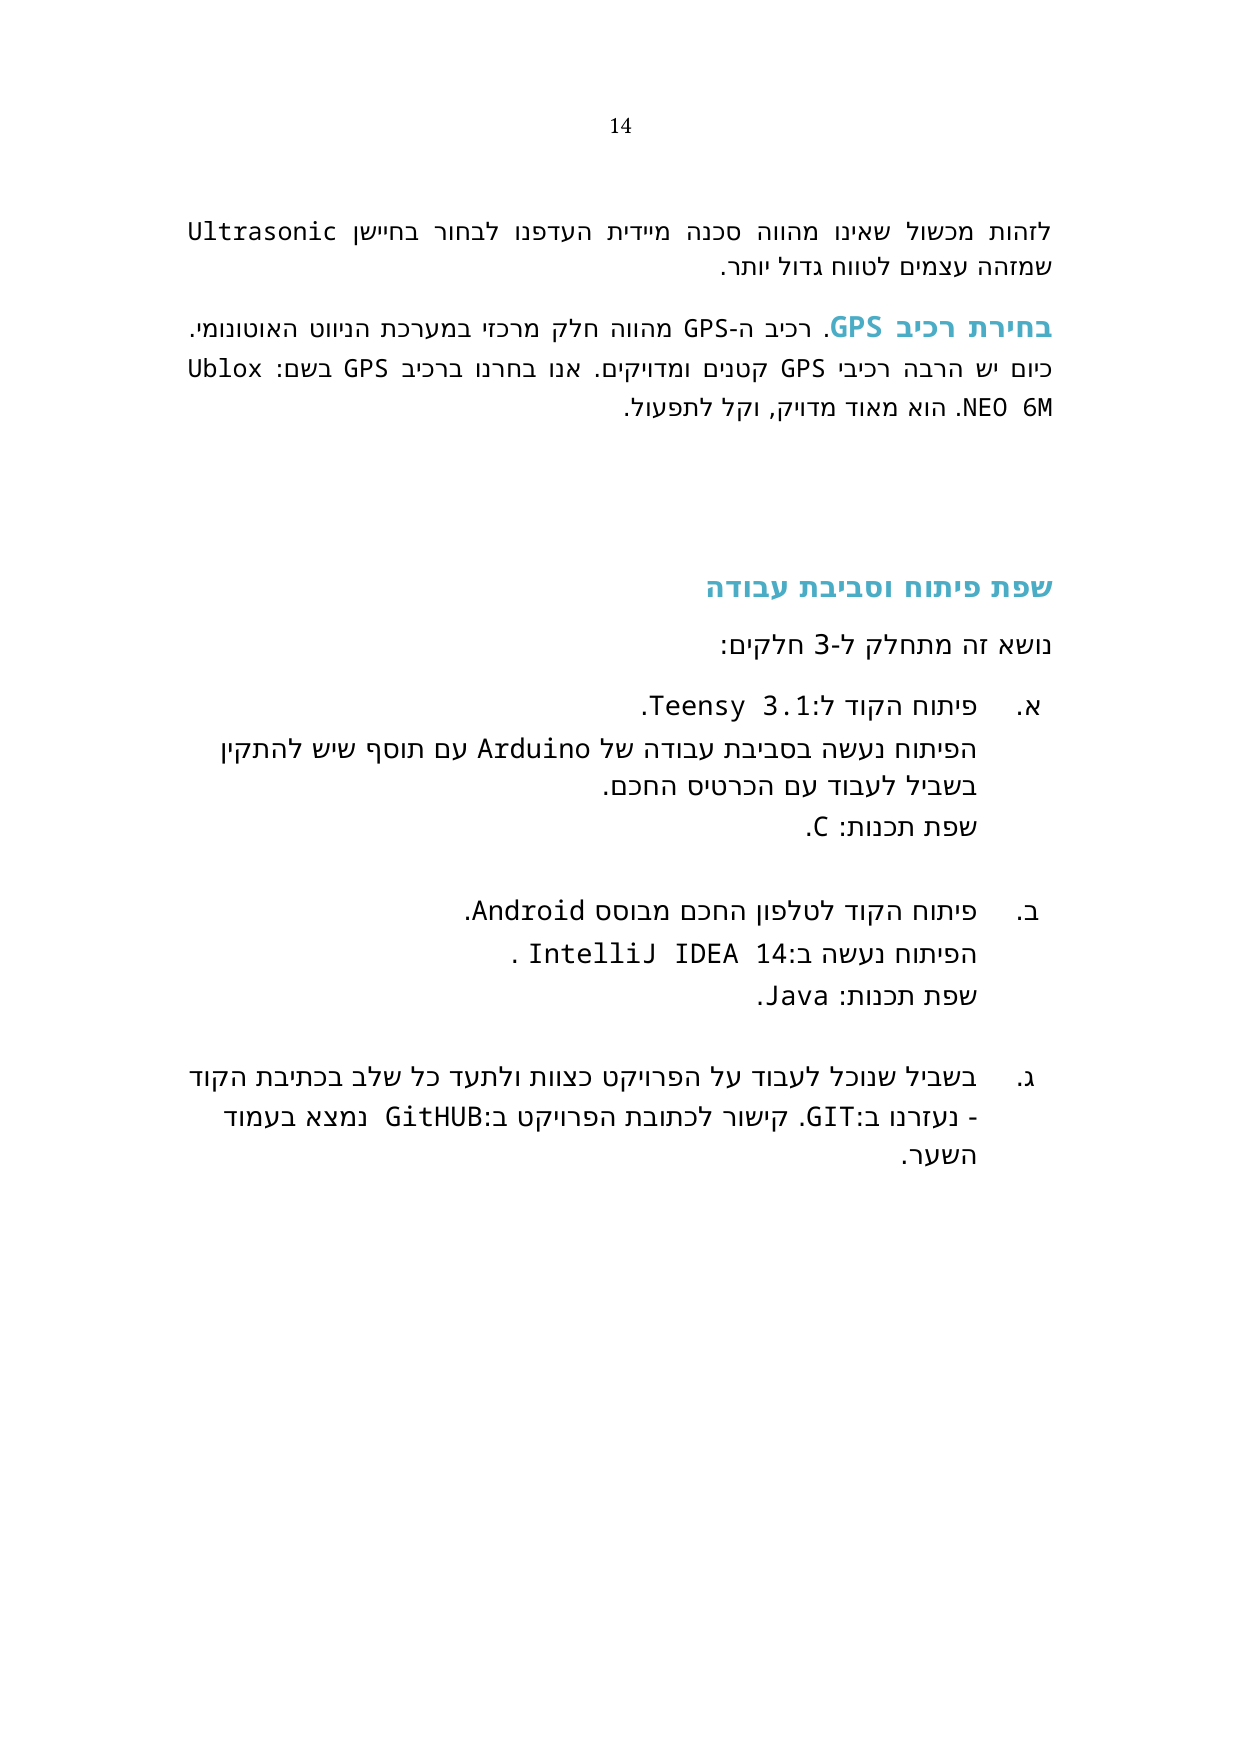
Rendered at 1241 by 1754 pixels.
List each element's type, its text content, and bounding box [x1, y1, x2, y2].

list פיתוח הקוד ל:Teensy 3.1. [187, 687, 1015, 724]
list הפיתוח נעשה ב:IntelliJ IDEA 14 . [187, 934, 978, 971]
list שפת תכנות: C. [187, 807, 978, 844]
text בחירת רכיב GPS. רכיב ה-GPS מהווה חלק מרכזי במערכת הניווט האוטונומי. כיום יש הרבה רכיבי GPS קטנים ומדויקים. אנו בחרנו ברכיב GPS בשם: Ublox NEO 6M. הוא מאוד מדויק, וקל לתפעול. [187, 307, 1053, 424]
text נושא זה מתחלק ל-3 חלקים: [187, 630, 1053, 661]
list בשביל שנוכל לעבוד על הפרויקט כצוות ולתעד כל שלב בכתיבת הקוד - נעזרנו ב:GIT. קישור לכתובת הפרויקט ב:GitHUB נמצא בעמוד השער. [187, 1061, 1015, 1171]
list הפיתוח נעשה בסביבת עבודה של Arduino עם תוסף שיש להתקין בשביל לעבוד עם הכרטיס החכם. [187, 729, 978, 802]
list שפת תכנות: Java. [187, 977, 978, 1013]
text שפת פיתוח וסביבת עבודה [187, 570, 1053, 604]
list פיתוח הקוד לטלפון החכם מבוסס Android. [187, 892, 1015, 929]
